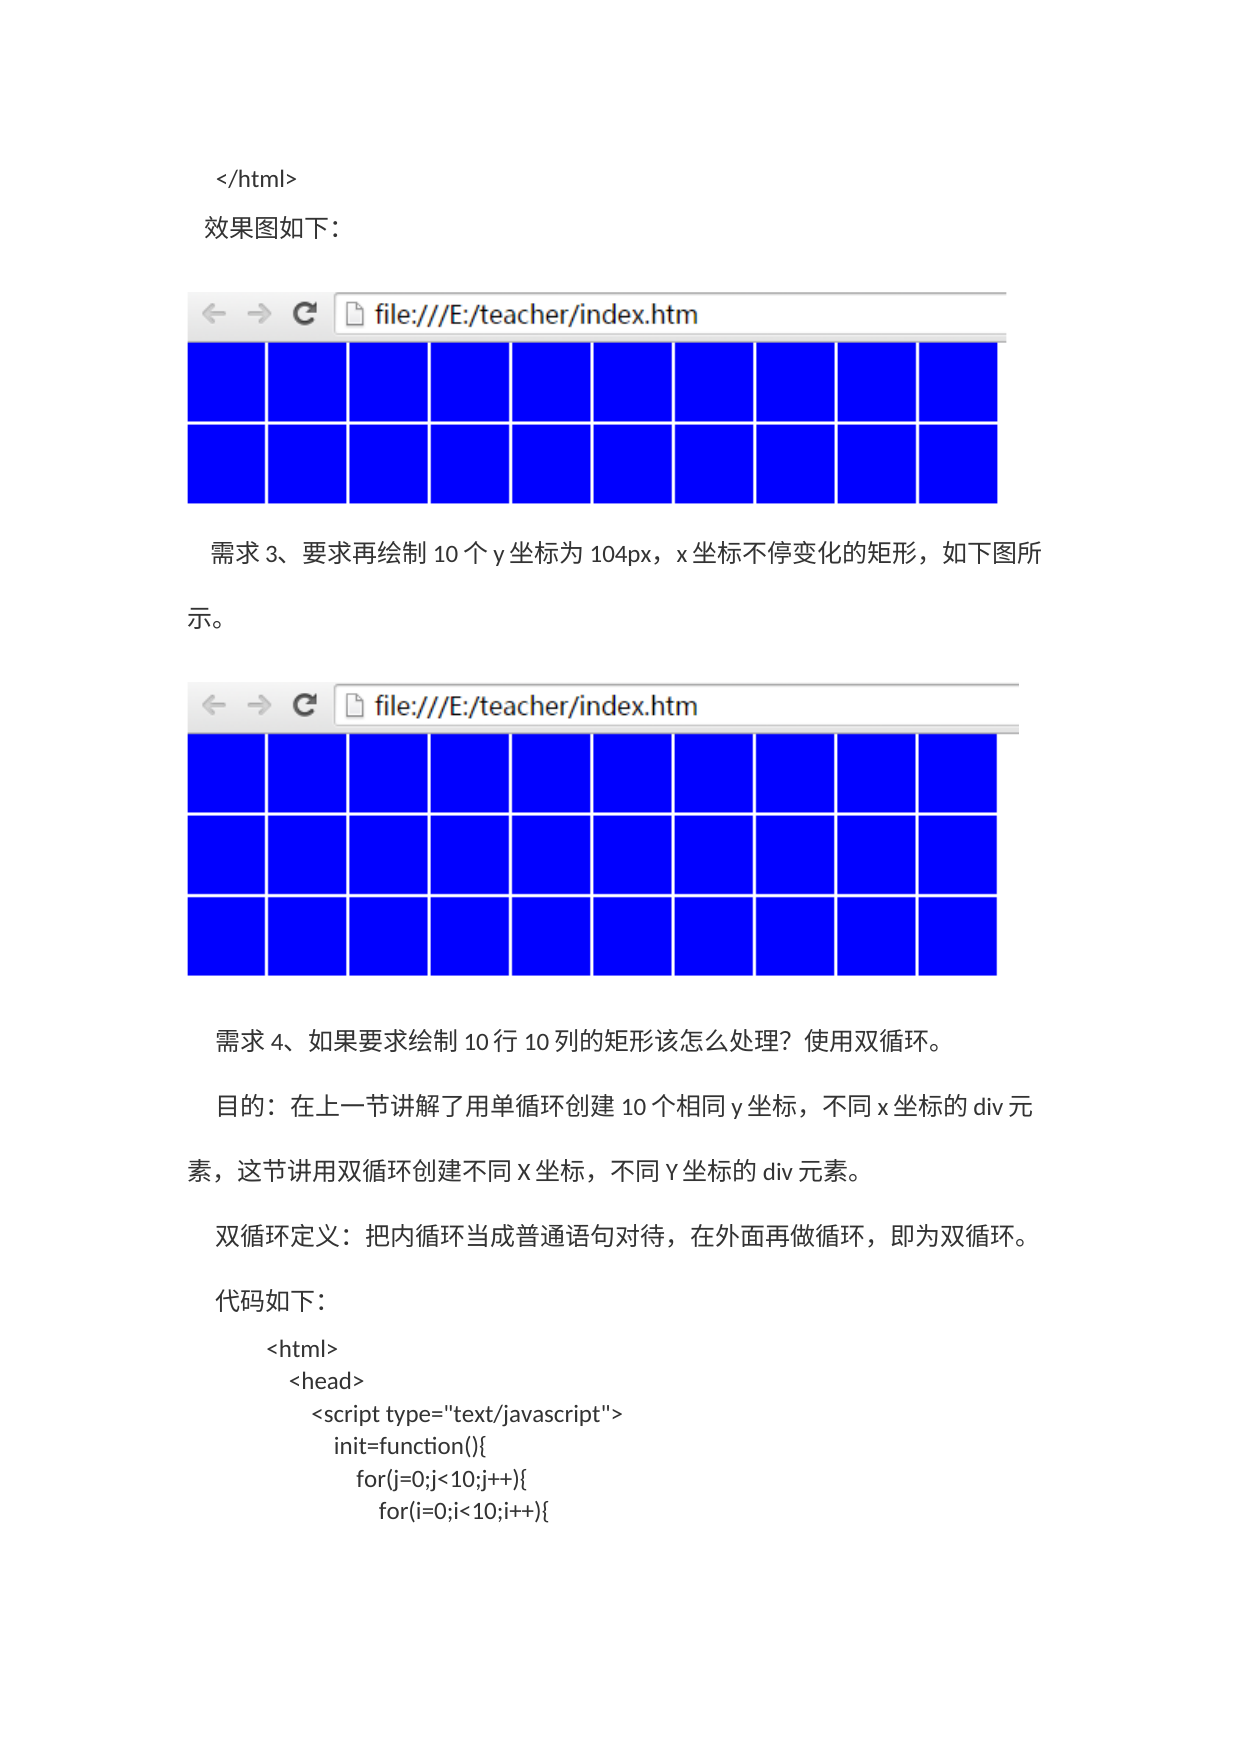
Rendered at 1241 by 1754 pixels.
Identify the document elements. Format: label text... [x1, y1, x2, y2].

text 需求4、如果要求绘制10行10列的矩形该怎么处理？使用双循环。 [187, 1007, 1053, 1072]
text <script type="text/javascript"> [187, 1397, 1053, 1429]
text 代码如下： [187, 1267, 1053, 1332]
text init=function(){ [187, 1429, 1053, 1462]
text 双循环定义：把内循环当成普通语句对待，在外面再做循环，即为双循环。 [187, 1202, 1053, 1267]
text <head> [187, 1364, 1053, 1397]
picture [187, 682, 1019, 990]
text 效果图如下： [187, 194, 1053, 259]
text 目的：在上一节讲解了用单循环创建10个相同y坐标，不同x坐标的div元素，这节讲用双循环创建不同X坐标，不同Y坐标的div元素。 [187, 1072, 1053, 1202]
text for(j=0;j<10;j++){ [187, 1462, 1053, 1494]
text 需求3、要求再绘制10个y坐标为104px，x坐标不停变化的矩形，如下图所示。 [187, 519, 1053, 649]
text for(i=0;i<10;i++){ [187, 1494, 1053, 1527]
text <html> [187, 1332, 1053, 1364]
text </html> [187, 162, 1053, 194]
picture [187, 292, 1007, 510]
